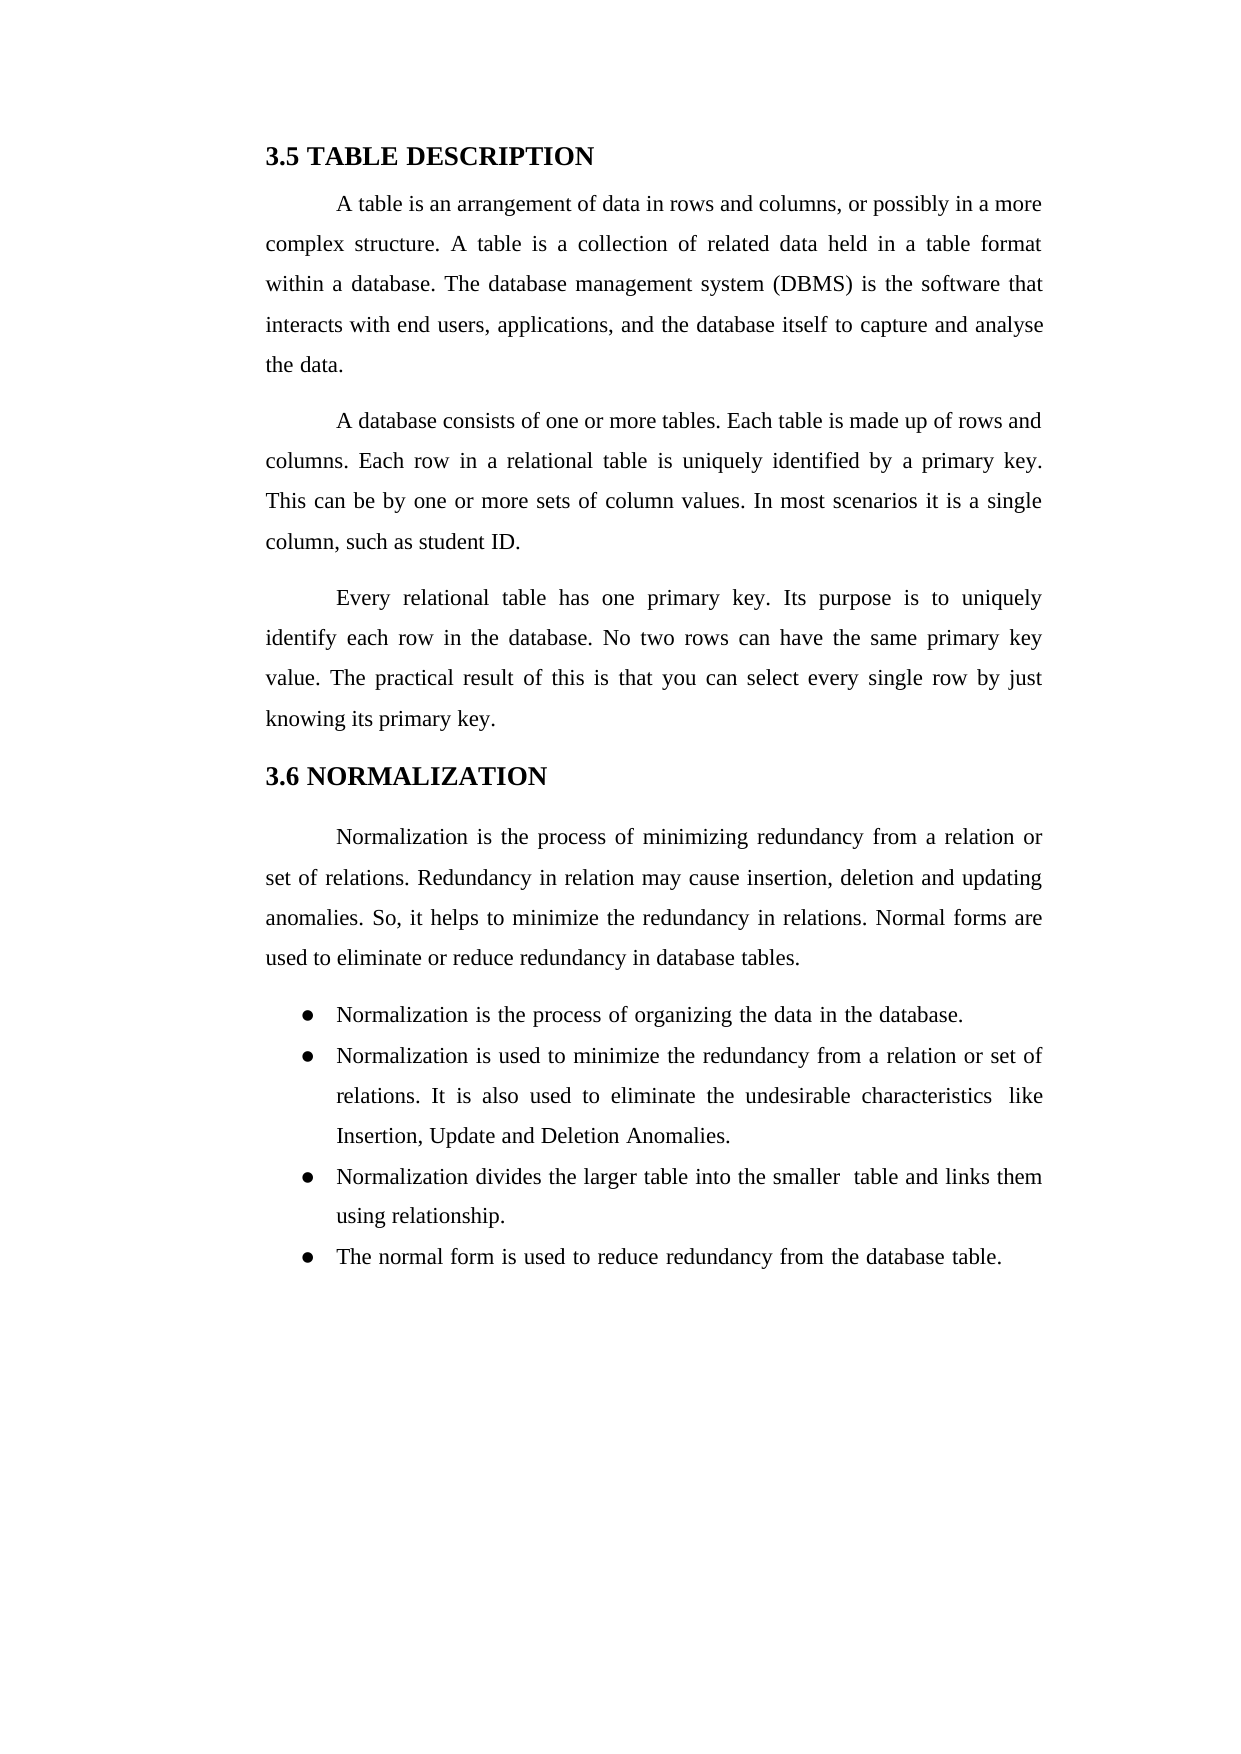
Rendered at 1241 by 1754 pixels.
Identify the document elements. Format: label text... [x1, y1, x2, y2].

list Normalization is the process of organizing the data in the database. [301, 1000, 1148, 1028]
list Normalization is used to minimize the redundancy from a relation or set of relations. It is also used to eliminate the undesirable characteristics like Insertion, Update and Deletion Anomalies. [301, 1041, 1044, 1148]
text A table is an arrangement of data in rows and columns, or possibly in a more complex structure. A table is a collection of related data held in a table format within a database. The database management system (DBMS) is the software that interacts with end users, applications, and the database itself to capture and analyse the data. [265, 190, 1044, 377]
subtitle NORMALIZATION [265, 760, 1148, 791]
list The normal form is used to reduce redundancy from the database table. [301, 1242, 1148, 1271]
text Every relational table has one primary key. Its purpose is to uniquely identify each row in the database. No two rows can have the same primary key value. The practical result of this is that you can select every single row by just knowing its primary key. [265, 584, 1043, 731]
text A database consists of one or more tables. Each table is made up of rows and columns. Each row in a relational table is uniquely identified by a primary key. This can be by one or more sets of column values. In most scenarios it is a single column, such as student ID. [265, 407, 1043, 554]
text Normalization is the process of minimizing redundancy from a relation or set of relations. Redundancy in relation may cause insertion, deletion and updating anomalies. So, it helps to minimize the redundancy in relations. Normal forms are used to eliminate or reduce redundancy in database tables. [265, 823, 1044, 971]
list Normalization divides the larger table into the smaller table and links them using relationship. [301, 1162, 1043, 1228]
subtitle TABLE DESCRIPTION [265, 140, 1148, 171]
